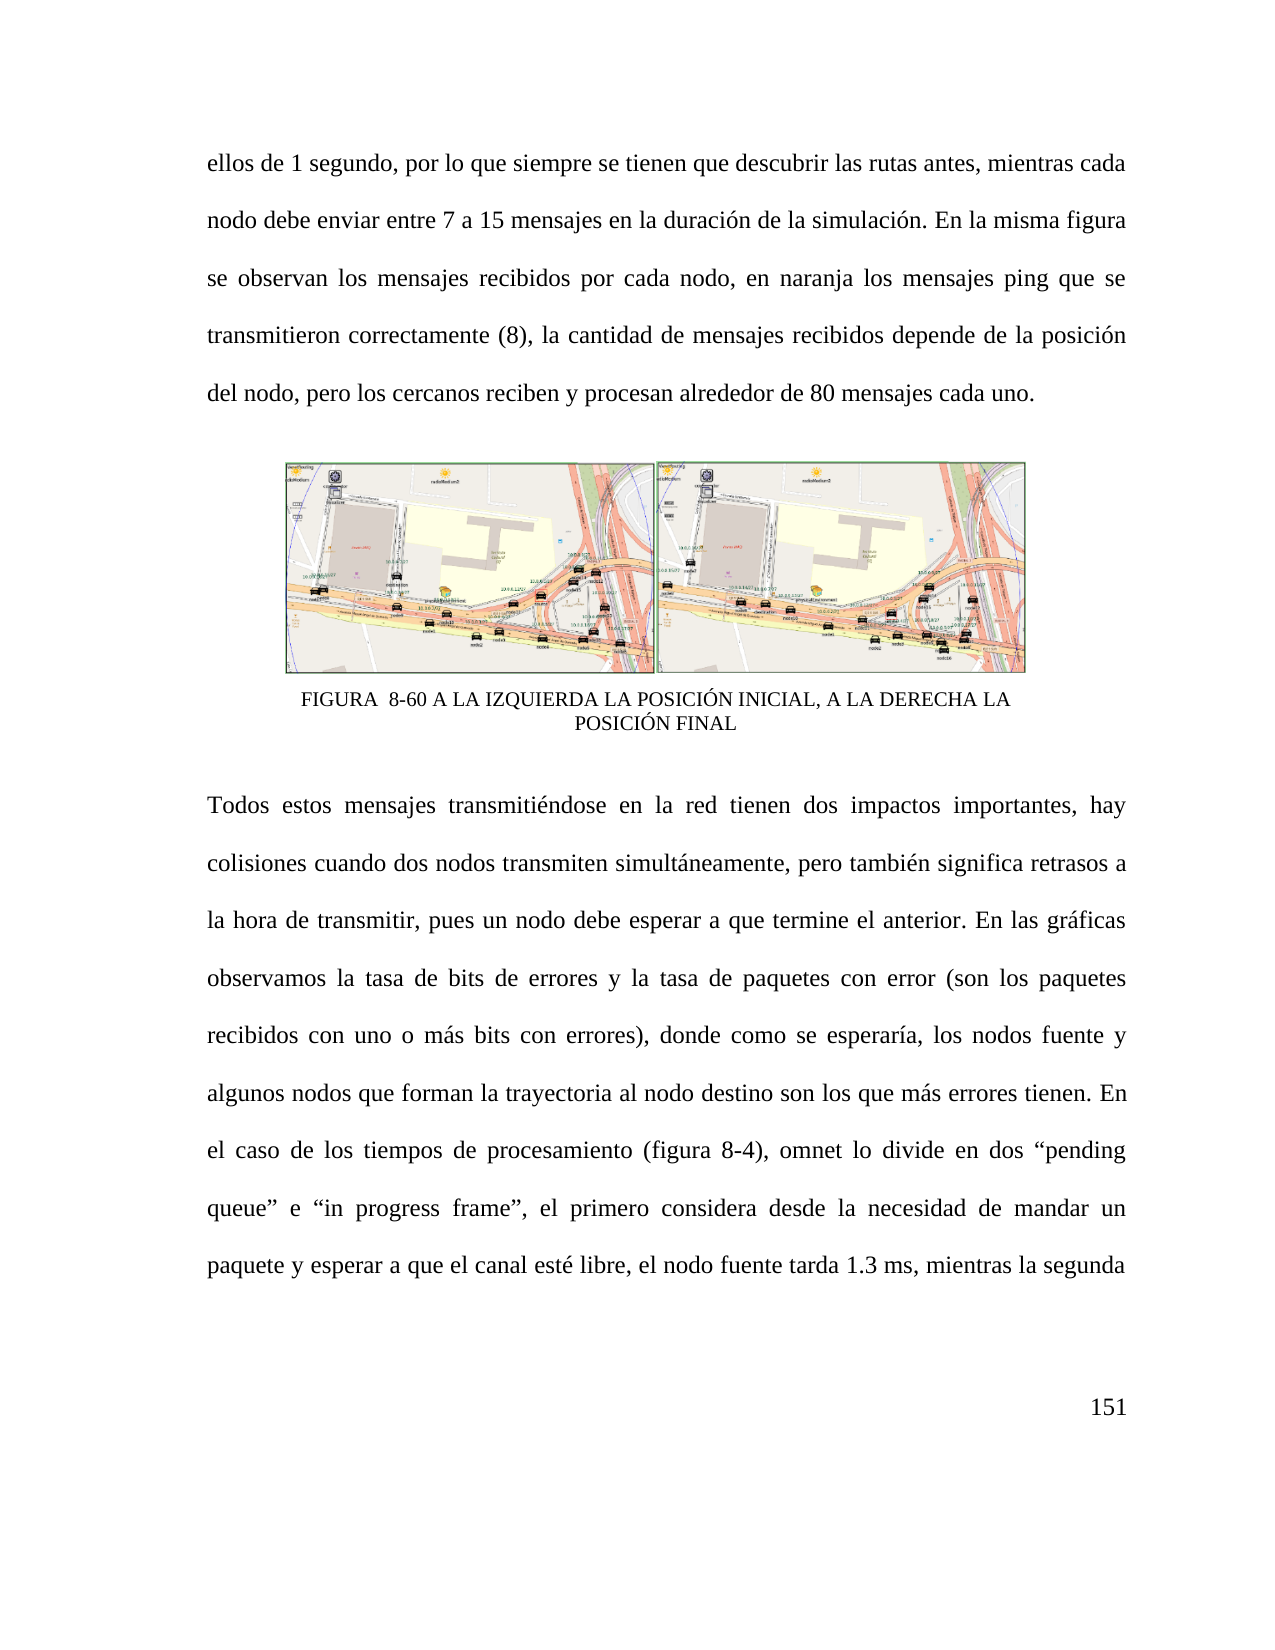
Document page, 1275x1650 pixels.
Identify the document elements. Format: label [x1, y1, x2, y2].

text [207, 790, 1127, 1279]
picture [656, 461, 1026, 673]
text [207, 148, 1127, 406]
picture [285, 462, 655, 674]
